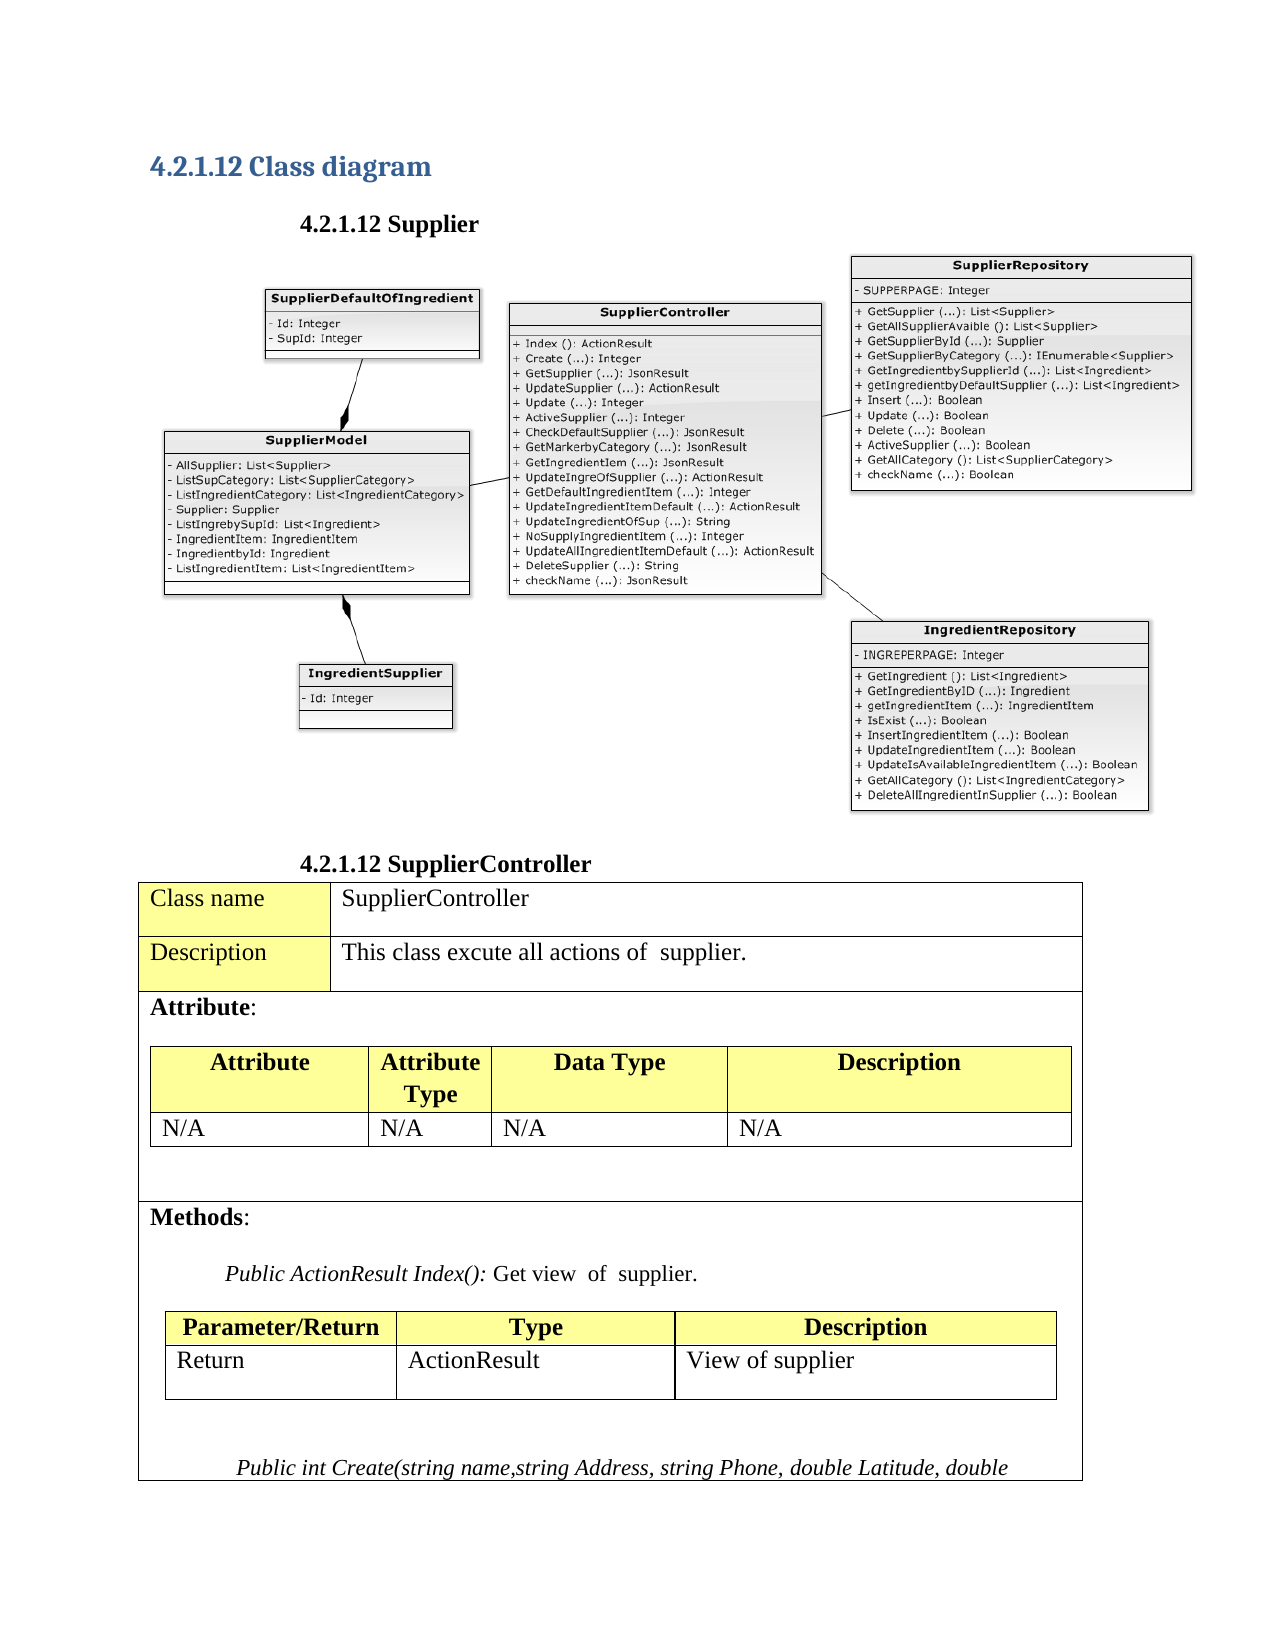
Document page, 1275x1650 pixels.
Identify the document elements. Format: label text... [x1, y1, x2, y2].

table_cell [139, 1147, 1082, 1201]
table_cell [139, 1202, 1082, 1480]
subtitle 4.2.1.12 SupplierController [300, 849, 1125, 877]
picture [150, 242, 1205, 824]
subtitle 4.2.1.12 Class diagram [150, 150, 1125, 183]
table_header SupplierController [331, 883, 1082, 936]
subtitle 4.2.1.12 Supplier [300, 209, 1125, 238]
table_cell Description [139, 937, 330, 991]
table_cell This class excute all actions of supplier. [331, 937, 1082, 991]
table_cell Attribute: [139, 992, 1082, 1147]
table_header Class name [139, 883, 330, 936]
